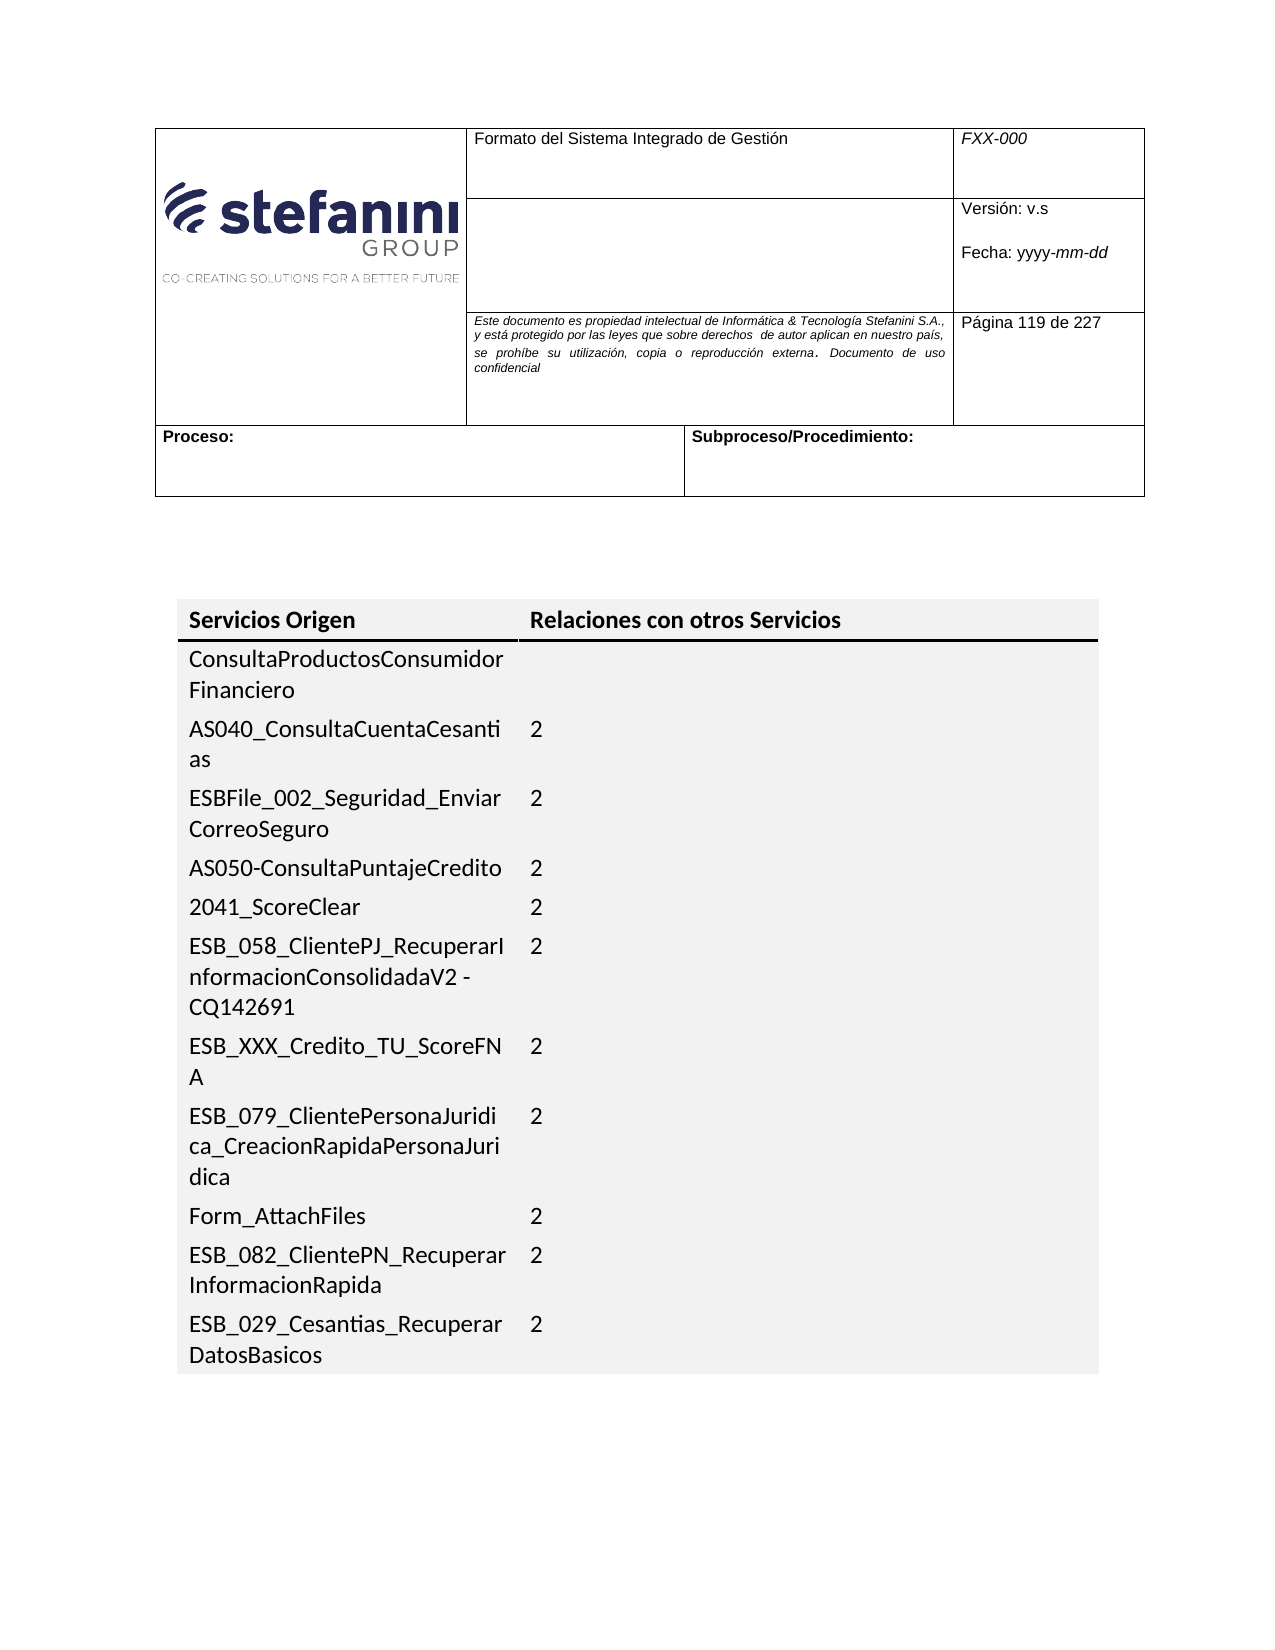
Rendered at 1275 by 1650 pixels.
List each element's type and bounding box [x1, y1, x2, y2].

picture [162, 182, 460, 286]
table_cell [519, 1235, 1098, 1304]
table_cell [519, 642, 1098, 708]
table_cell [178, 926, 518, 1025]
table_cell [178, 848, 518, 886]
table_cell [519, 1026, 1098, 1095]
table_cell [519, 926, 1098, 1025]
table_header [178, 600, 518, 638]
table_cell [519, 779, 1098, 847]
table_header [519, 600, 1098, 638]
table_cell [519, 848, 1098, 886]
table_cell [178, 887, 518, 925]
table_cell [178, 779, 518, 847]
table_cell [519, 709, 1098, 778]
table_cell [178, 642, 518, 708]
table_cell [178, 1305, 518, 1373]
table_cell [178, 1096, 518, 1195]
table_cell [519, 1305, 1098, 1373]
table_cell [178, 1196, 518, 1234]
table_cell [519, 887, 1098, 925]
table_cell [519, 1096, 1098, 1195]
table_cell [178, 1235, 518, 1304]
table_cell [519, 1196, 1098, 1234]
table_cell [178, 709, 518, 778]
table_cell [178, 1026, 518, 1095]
